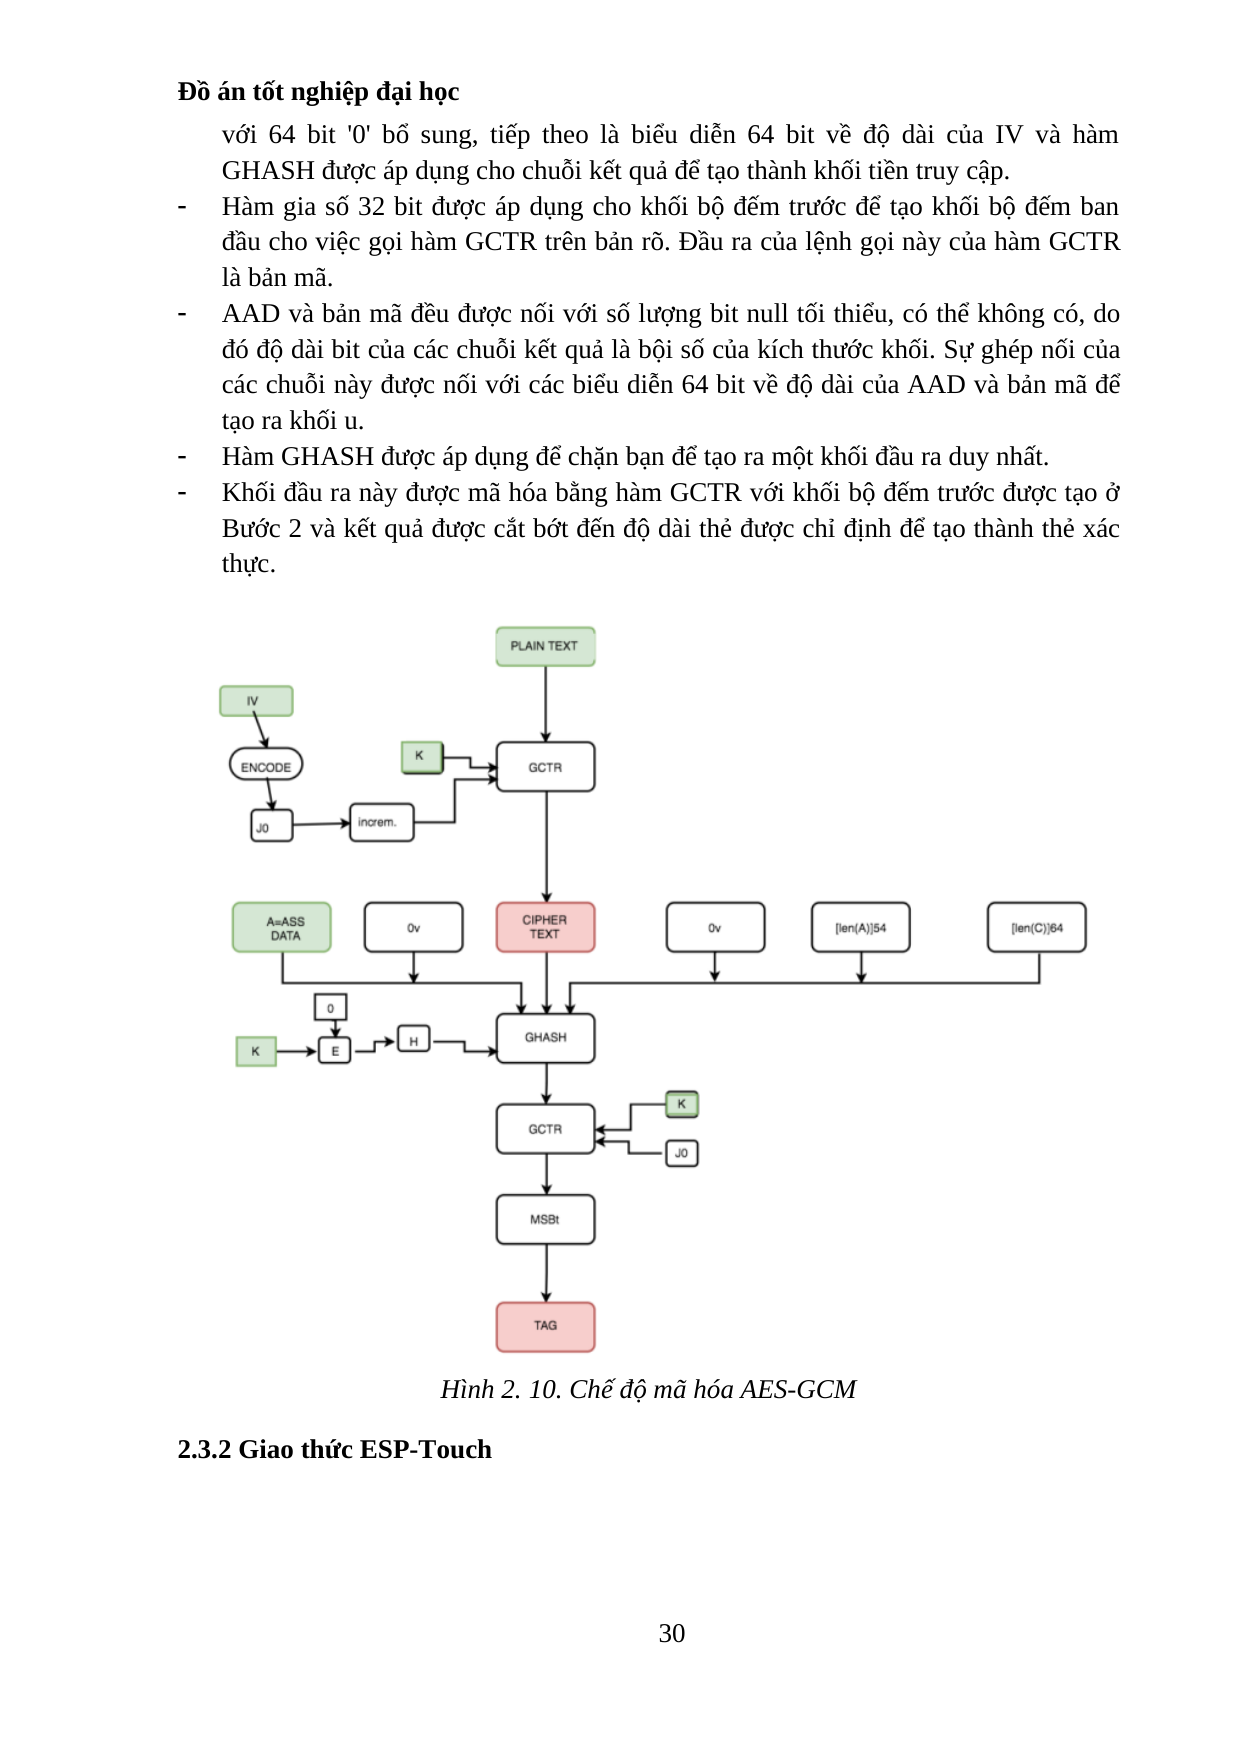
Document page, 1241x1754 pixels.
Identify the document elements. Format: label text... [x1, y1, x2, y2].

subtitle 2.3.2 Giao thức ESP-Touch [177, 1433, 1122, 1465]
list AAD và bản mã đều được nối với số lượng bit null tối thiểu, có thể không có, do đó độ dài bit của các chuỗi kết quả là bội số của kích thước khối. Sự ghép nối của các chuỗi này được nối với các biểu diễn 64 bit về độ dài của AAD và bản mã để tạo ra khối u. [177, 297, 1122, 435]
list Hàm GHASH được áp dụng để chặn bạn để tạo ra một khối đầu ra duy nhất. [177, 440, 1122, 471]
list Hình 2. 10. Chế độ mã hóa AES-GCM [177, 1373, 1122, 1404]
list Hàm gia số 32 bit được áp dụng cho khối bộ đếm trước để tạo khối bộ đếm ban đầu cho việc gọi hàm GCTR trên bản rõ. Đầu ra của lệnh gọi này của hàm GCTR là bản mã. [177, 189, 1122, 292]
picture [195, 618, 1104, 1369]
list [177, 118, 1122, 185]
list Khối đầu ra này được mã hóa bằng hàm GCTR với khối bộ đếm trước được tạo ở Bước 2 và kết quả được cắt bớt đến độ dài thẻ được chỉ định để tạo thành thẻ xác thực. [177, 476, 1122, 578]
